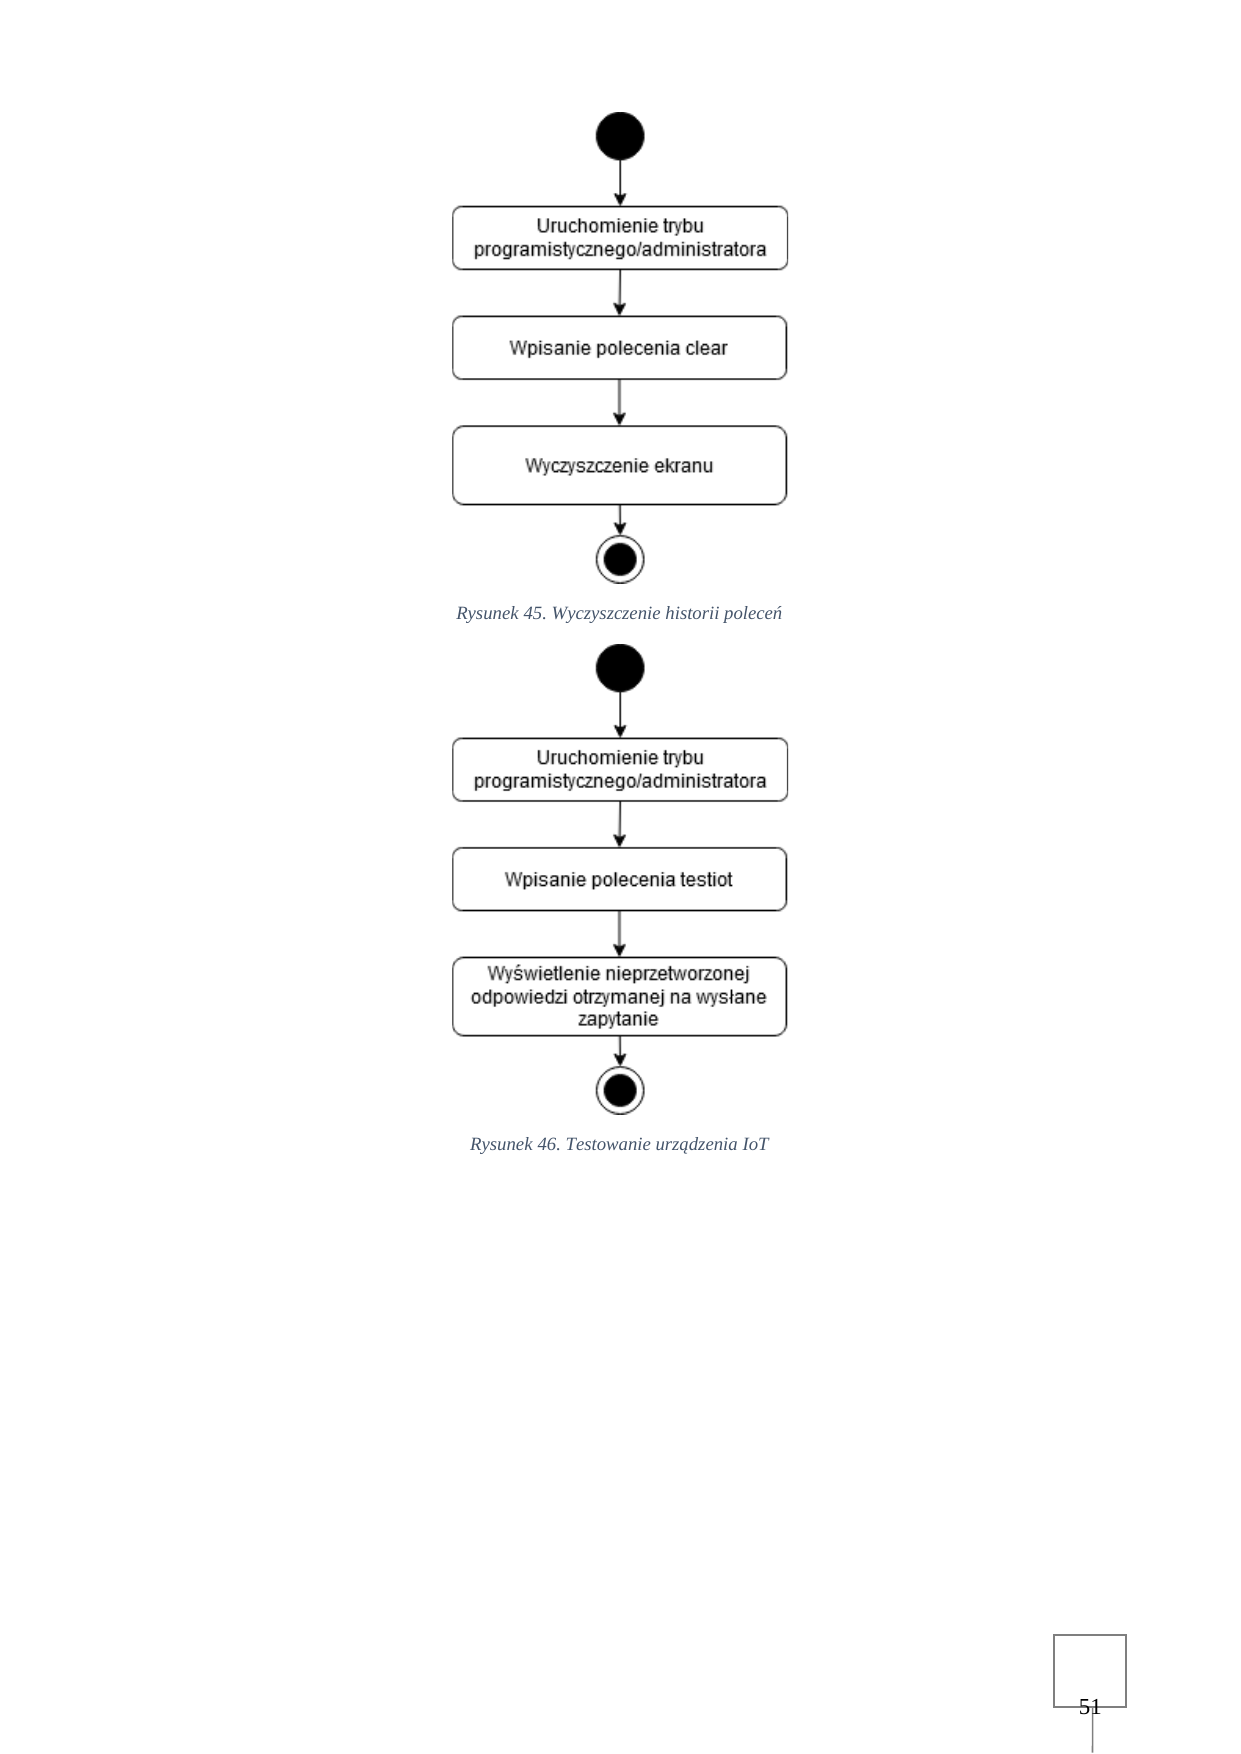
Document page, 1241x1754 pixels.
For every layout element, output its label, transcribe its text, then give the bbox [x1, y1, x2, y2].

picture [452, 112, 789, 584]
picture [452, 644, 789, 1115]
